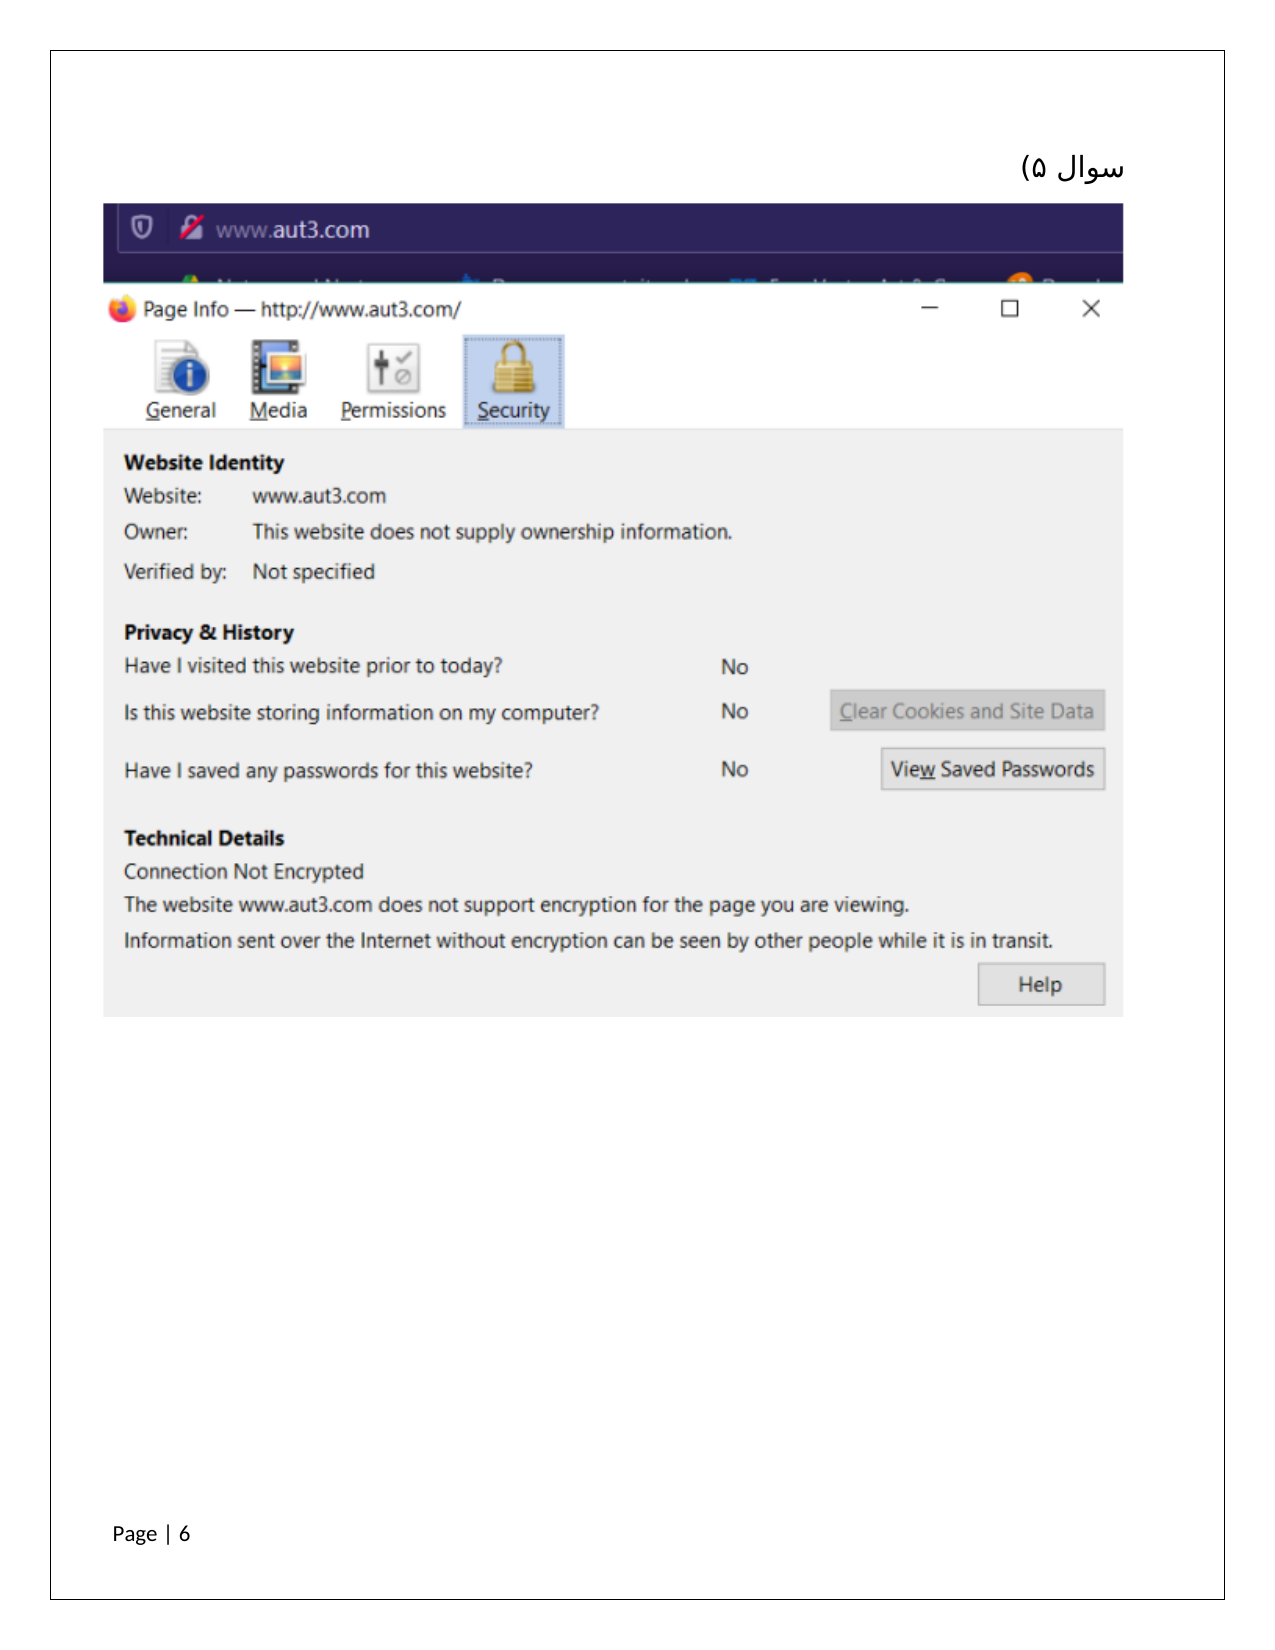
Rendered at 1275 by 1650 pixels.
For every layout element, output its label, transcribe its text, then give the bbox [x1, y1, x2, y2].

picture [102, 202, 1125, 1017]
text سوال ۵) [112, 150, 1125, 184]
